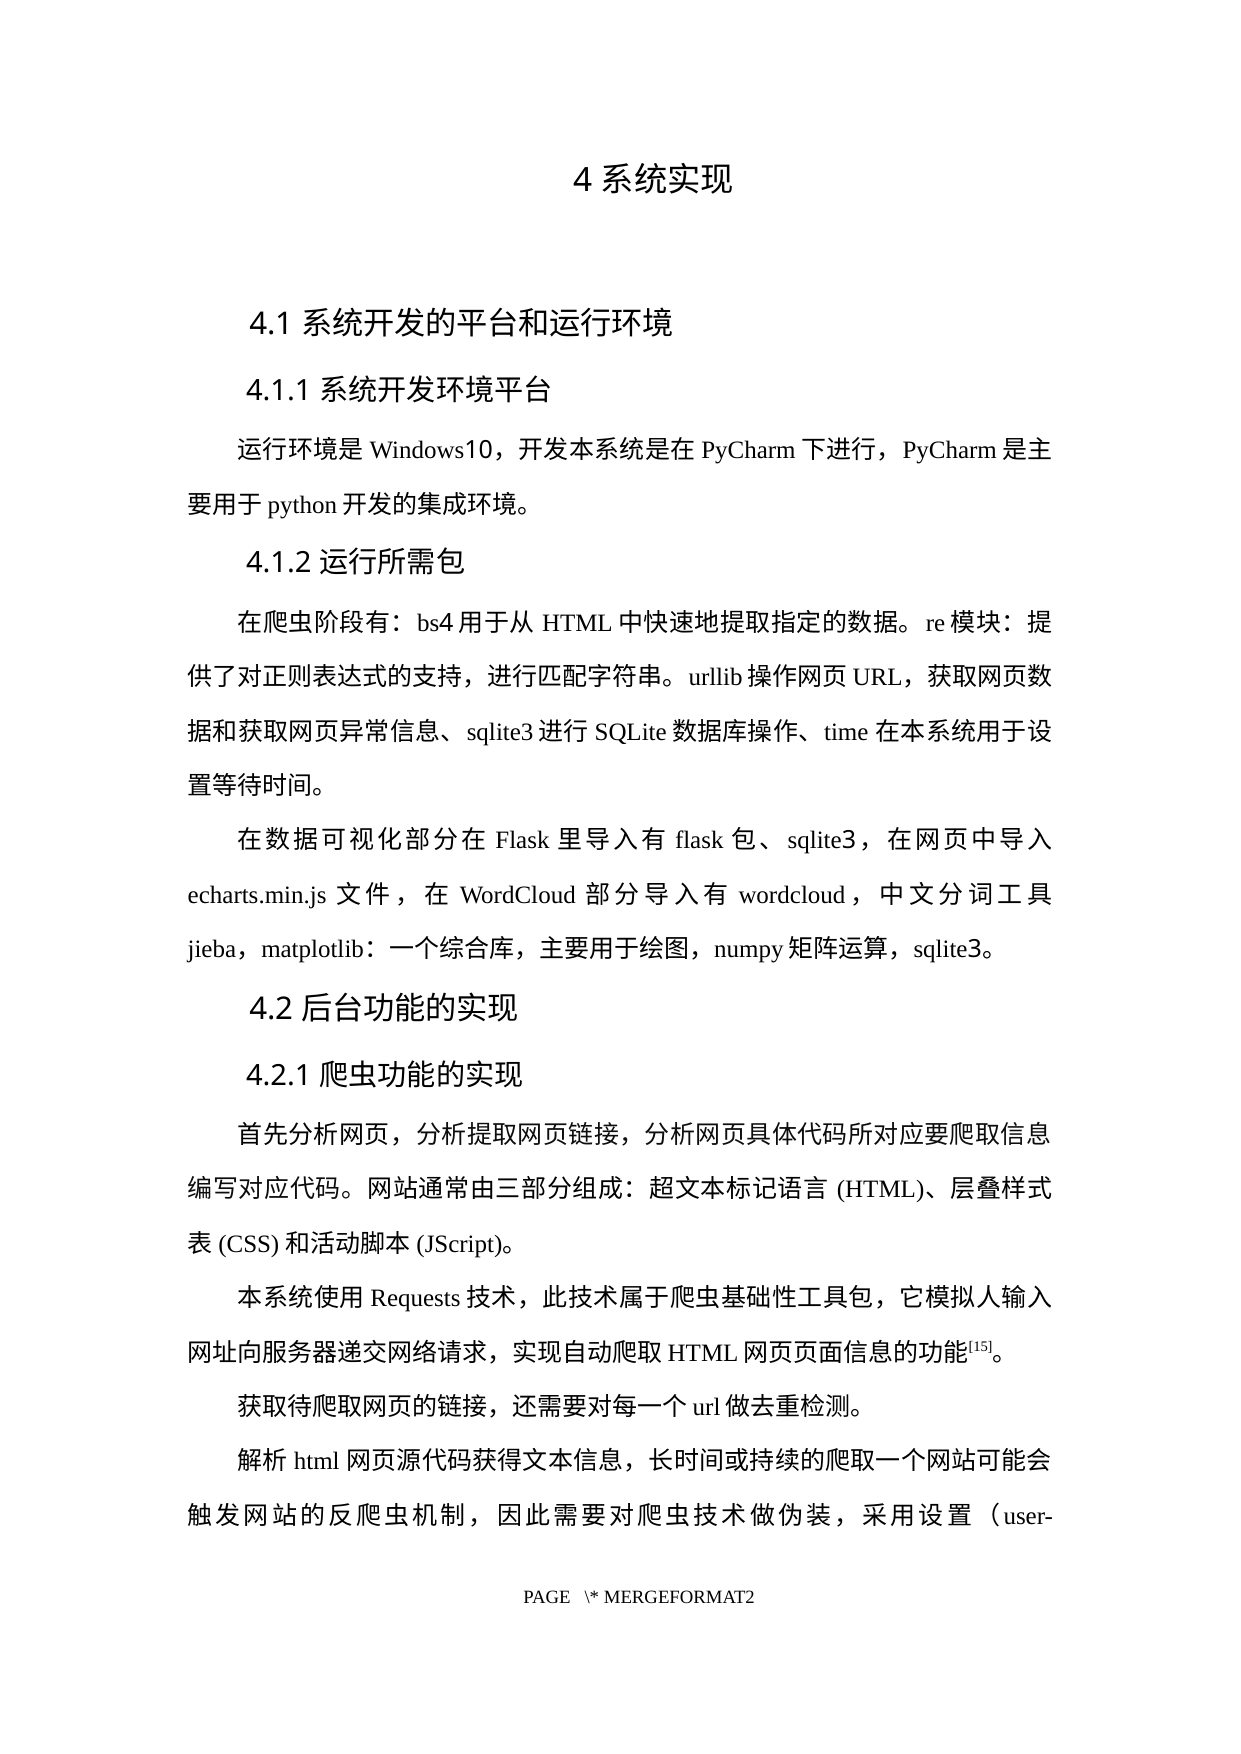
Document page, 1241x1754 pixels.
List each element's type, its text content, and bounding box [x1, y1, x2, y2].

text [187, 1441, 1053, 1531]
text 在数据可视化部分在Flask里导入有flask包、sqlite3，在网页中导入echarts.min.js文件，在WordCloud部分导入有wordcloud，中文分词工具jieba，matplotlib：一个综合库，主要用于绘图，numpy矩阵运算，sqlite3。 [187, 820, 1053, 965]
text 本系统使用Requests技术，此技术属于爬虫基础性工具包，它模拟人输入网址向服务器递交网络请求，实现自动爬取HTML网页页面信息的功能[15]。 [187, 1278, 1053, 1368]
text 获取待爬取网页的链接，还需要对每一个url做去重检测。 [187, 1386, 1053, 1423]
subtitle 4.1.2 运行所需包 [187, 539, 1053, 581]
text 4.2 后台功能的实现 [187, 983, 1053, 1028]
subtitle 4.1.1 系统开发环境平台 [187, 366, 1053, 409]
text 在爬虫阶段有：bs4用于从 HTML中快速地提取指定的数据。re模块：提供了对正则表达式的支持，进行匹配字符串。urllib操作网页URL，获取网页数据和获取网页异常信息、sqlite3进行SQLite数据库操作、time 在本系统用于设置等待时间。 [187, 602, 1053, 802]
text 首先分析网页，分析提取网页链接，分析网页具体代码所对应要爬取信息编写对应代码。网站通常由三部分组成：超文本标记语言 (HTML)、层叠样式表 (CSS) 和活动脚本 (JScript)。 [187, 1114, 1053, 1259]
text 运行环境是Windows10，开发本系统是在PyCharm下进行，PyCharm是主要用于python开发的集成环境。 [187, 430, 1053, 521]
subtitle 4 系统实现 [187, 153, 1053, 201]
subtitle 4.2.1 爬虫功能的实现 [187, 1051, 1053, 1093]
text 4.1 系统开发的平台和运行环境 [187, 298, 1053, 344]
